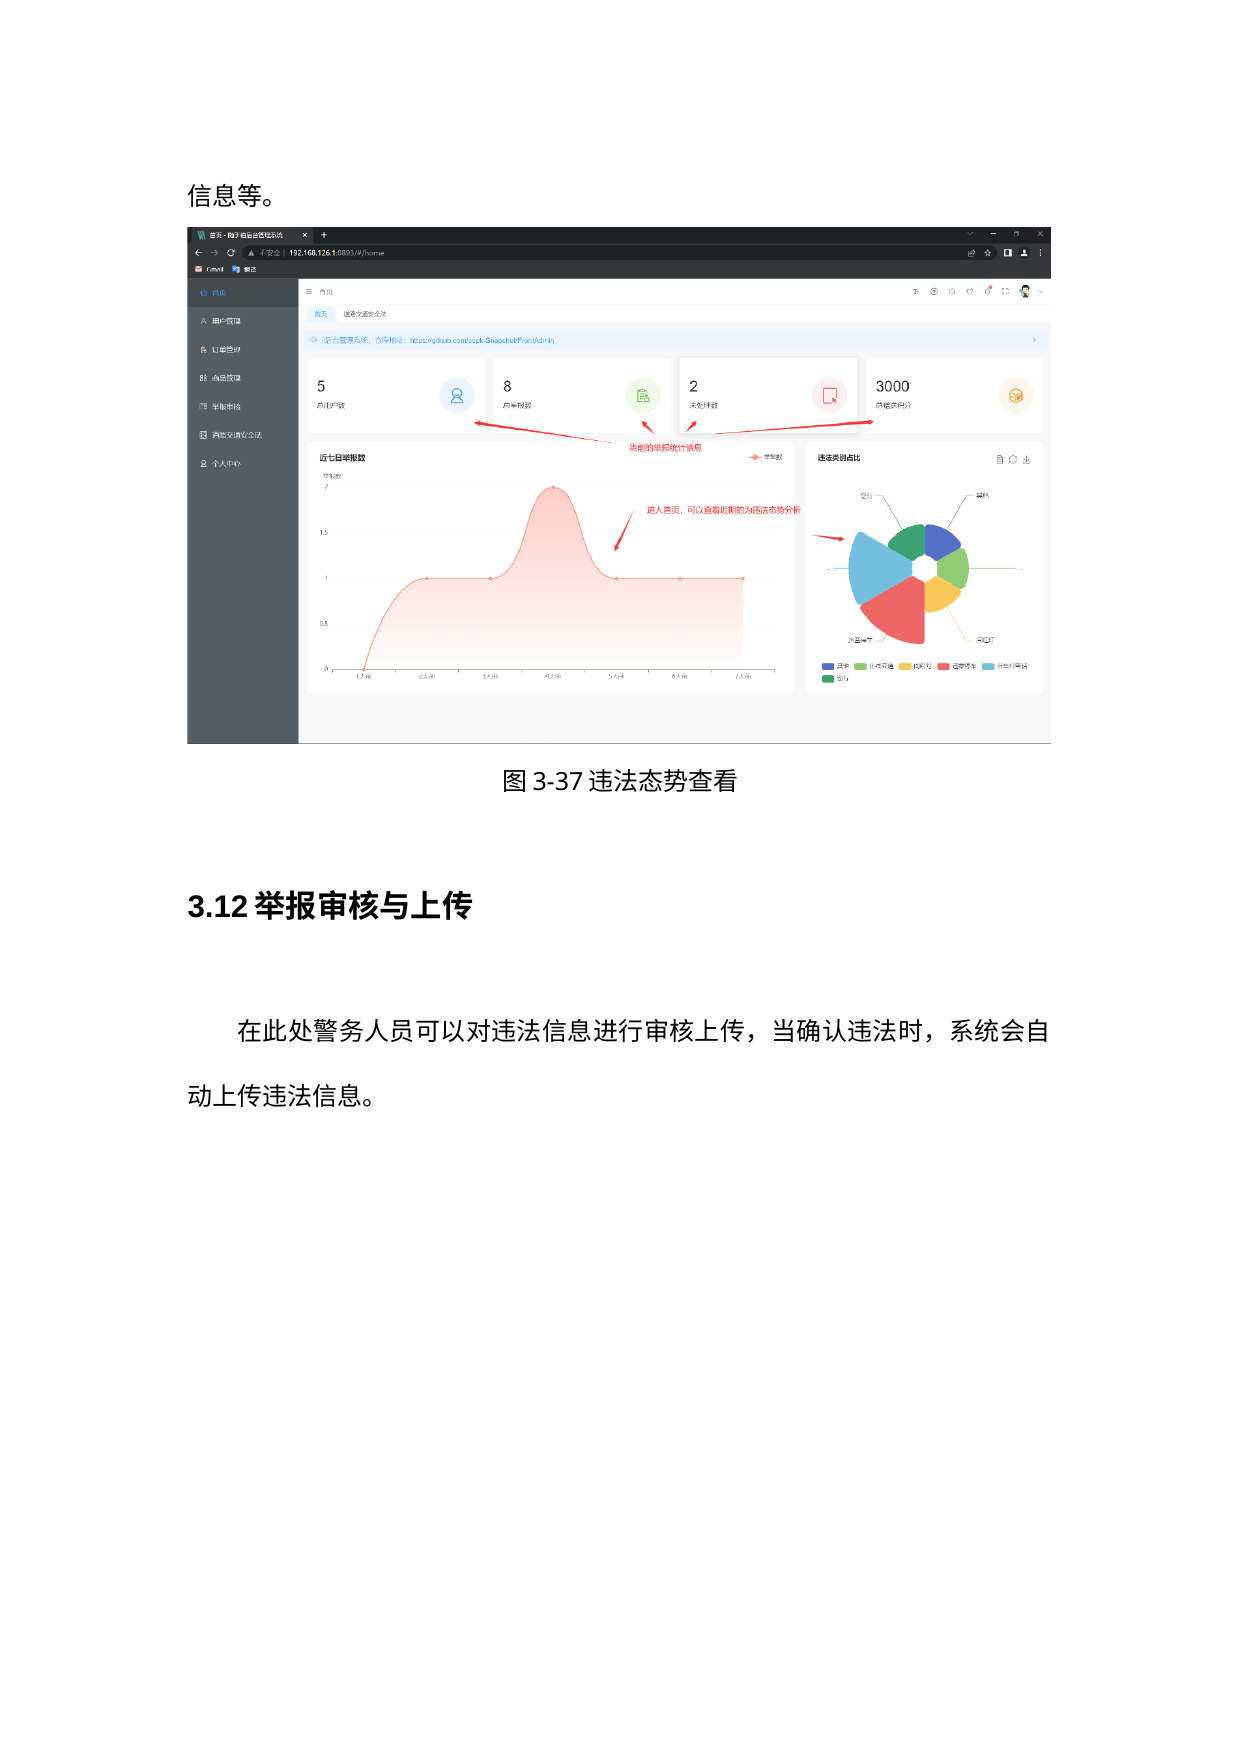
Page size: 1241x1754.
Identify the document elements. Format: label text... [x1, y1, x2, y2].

text 3.12举报审核与上传 [187, 872, 1053, 937]
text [187, 162, 1053, 227]
picture [187, 227, 1051, 744]
text 在此处警务人员可以对违法信息进行审核上传，当确认违法时，系统会自动上传违法信息。 [187, 997, 1053, 1127]
text 图3-37违法态势查看 [187, 747, 1053, 812]
